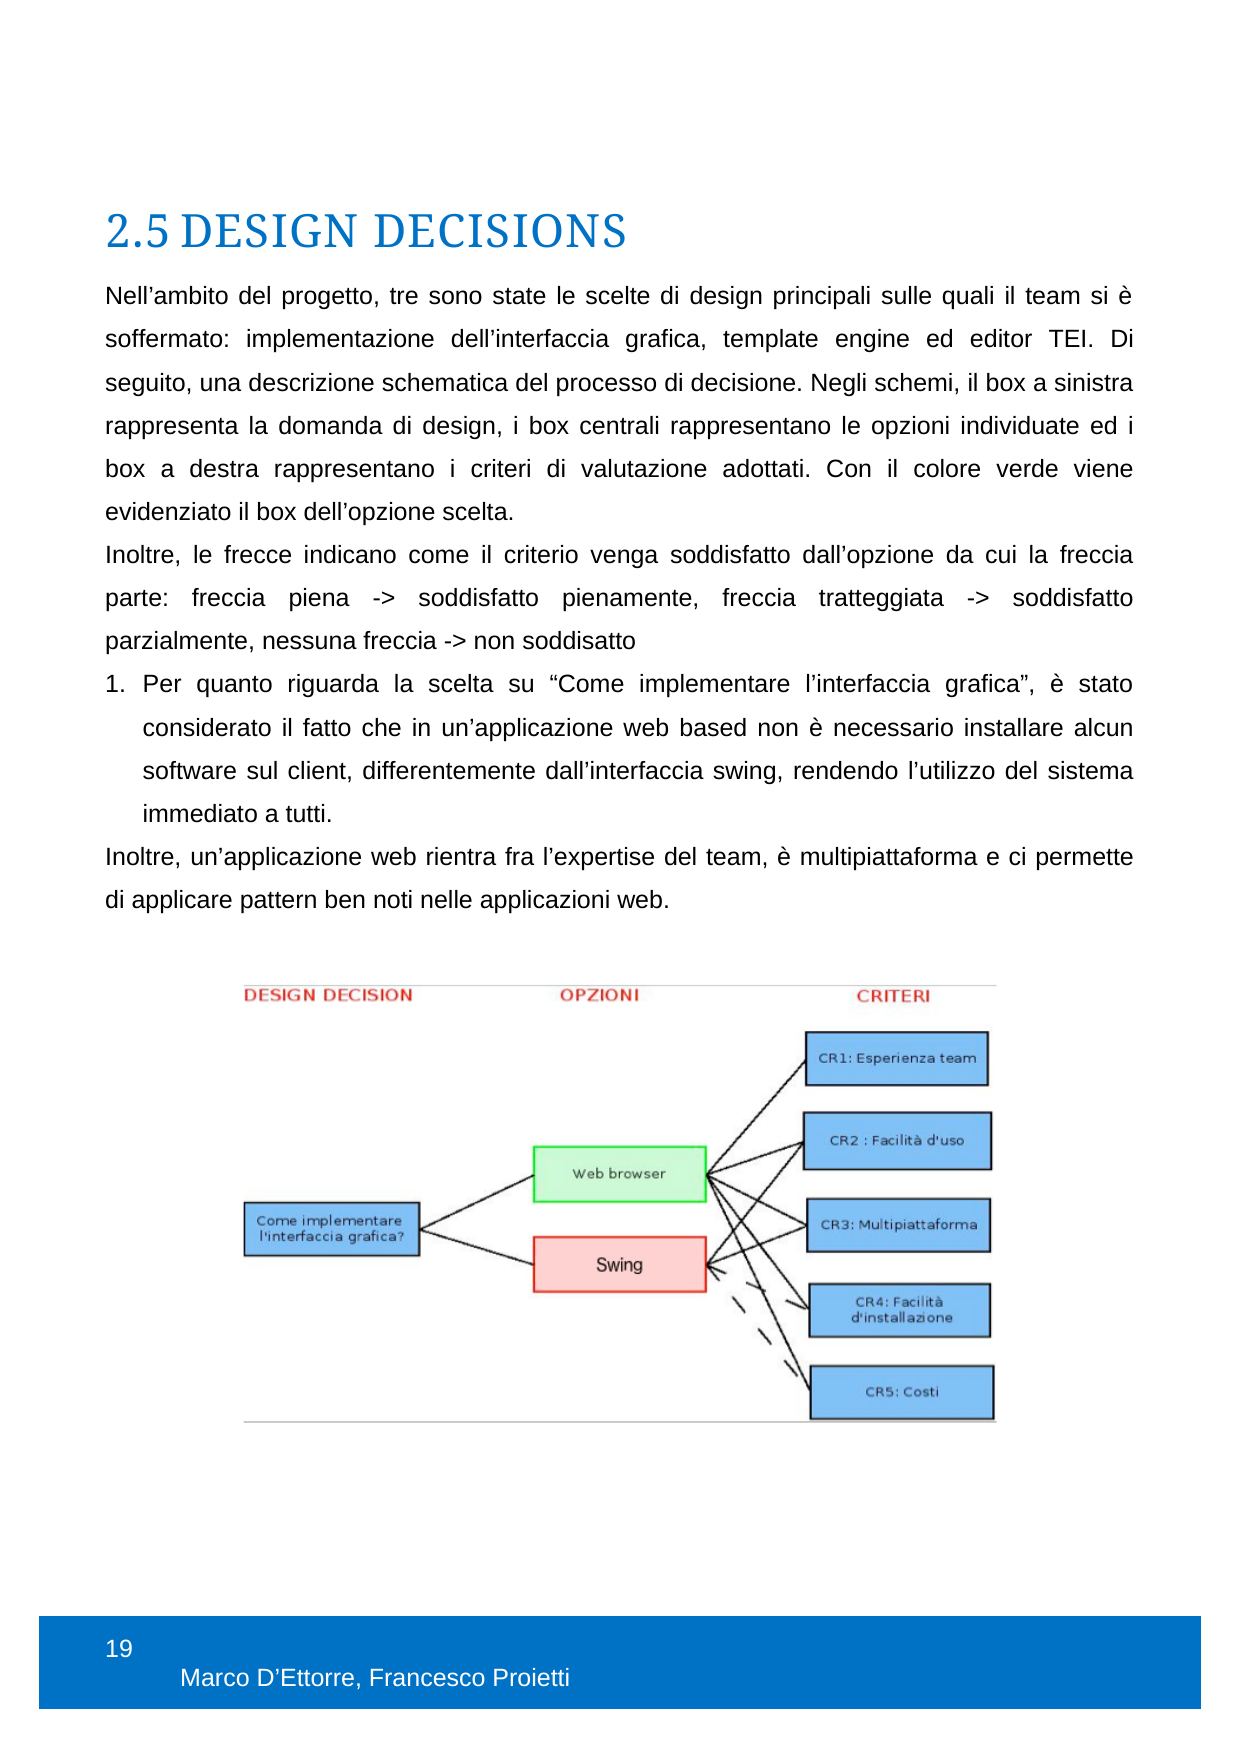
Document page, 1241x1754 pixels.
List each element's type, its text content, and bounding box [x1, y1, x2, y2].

text Nell’ambito del progetto, tre sono state le scelte di design principali sulle quali il team si è soffermato: implementazione dell’interfaccia grafica, template engine ed editor TEI. Di seguito, una descrizione schematica del processo di decisione. Negli schemi, il box a sinistra rappresenta la domanda di design, i box centrali rappresentano le opzioni individuate ed i box a destra rappresentano i criteri di valutazione adottati. Con il colore verde viene evidenziato il box dell’opzione scelta. [105, 281, 1135, 526]
text Inoltre, un’applicazione web rientra fra l’expertise del team, è multipiattaforma e ci permette di applicare pattern ben noti nelle applicazioni web. [105, 842, 1135, 914]
subtitle Design decisions [105, 198, 1135, 260]
picture [243, 971, 997, 1471]
text Inoltre, le frecce indicano come il criterio venga soddisfatto dall’opzione da cui la freccia parte: freccia piena -> soddisfatto pienamente, freccia tratteggiata -> soddisfatto parzialmente, nessuna freccia -> non soddisatto [105, 540, 1135, 655]
list Per quanto riguarda la scelta su “Come implementare l’interfaccia grafica”, è stato considerato il fatto che in un’applicazione web based non è necessario installare alcun software sul client, differentemente dall’interfaccia swing, rendendo l’utilizzo del sistema immediato a tutti. [105, 669, 1135, 827]
